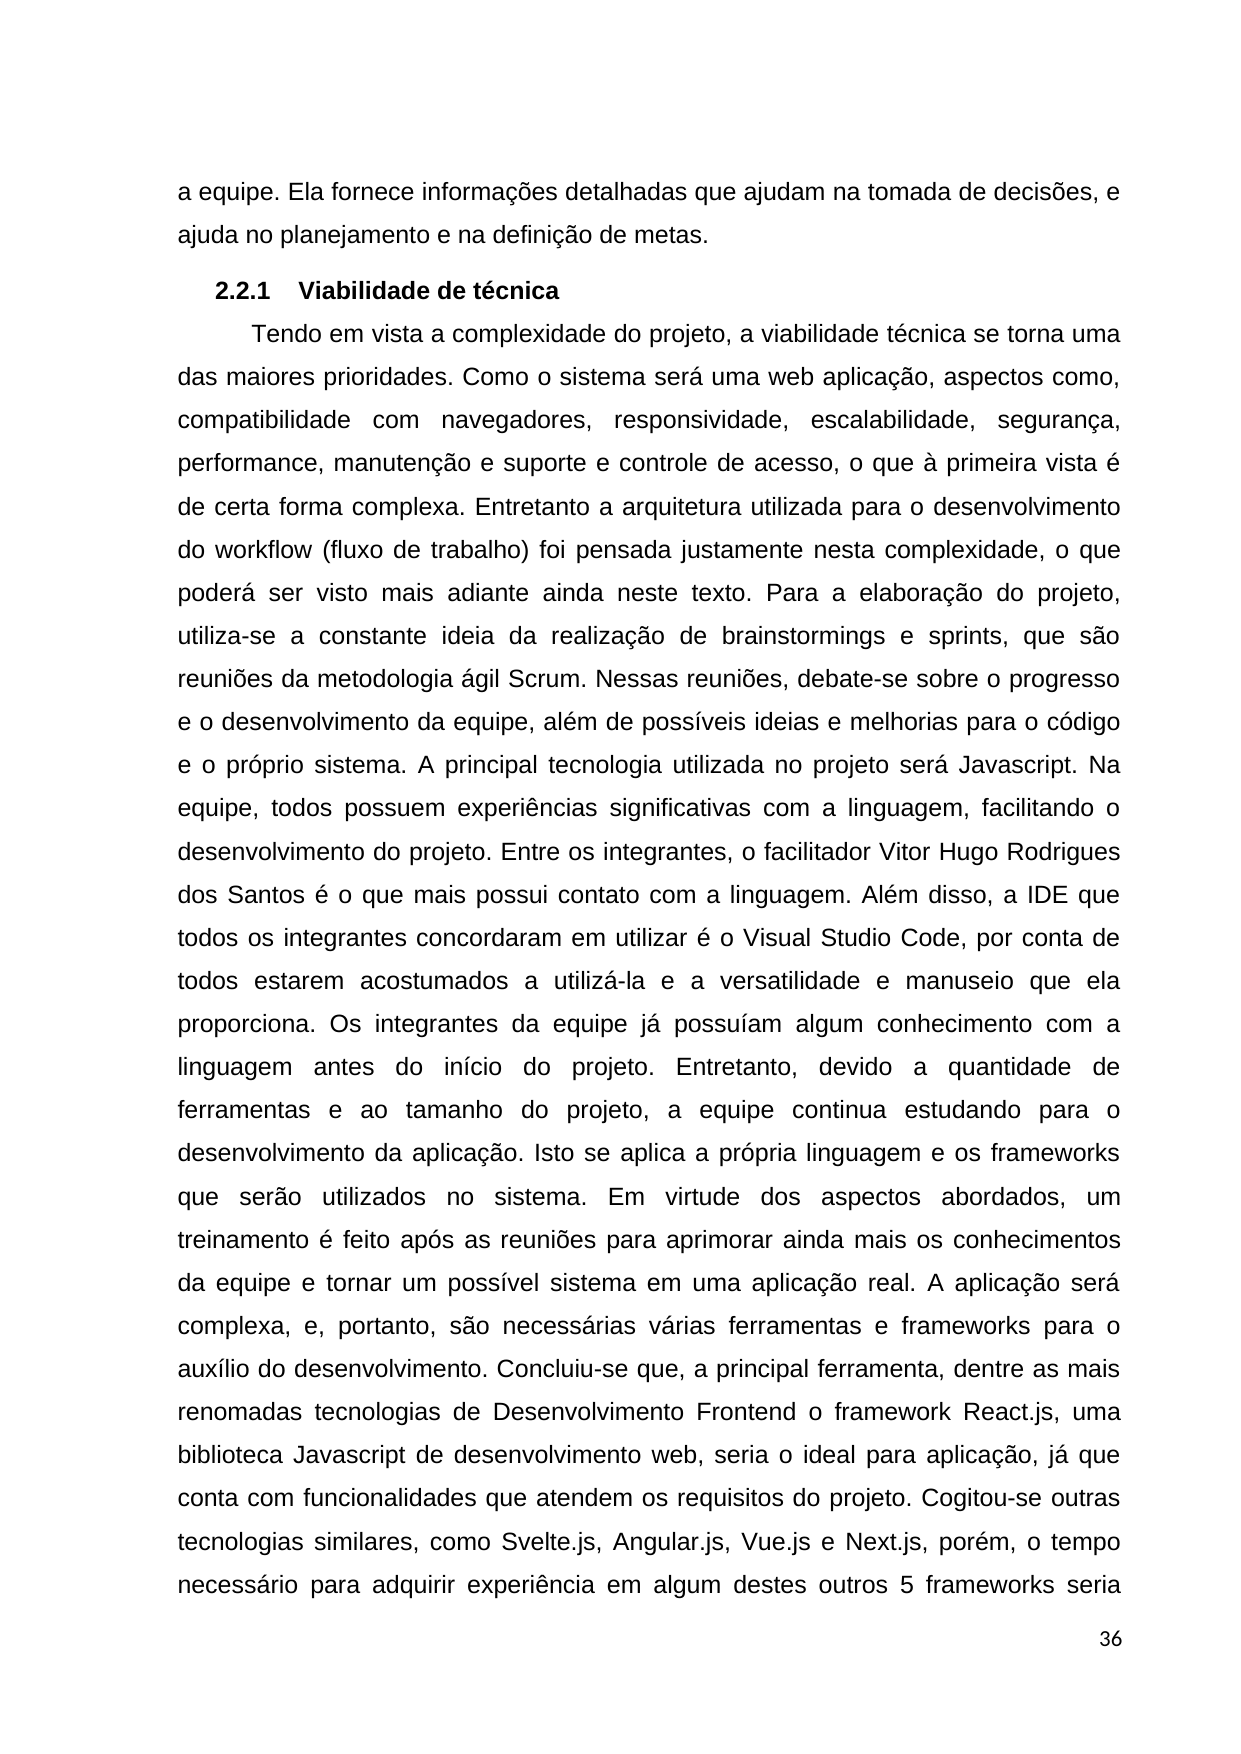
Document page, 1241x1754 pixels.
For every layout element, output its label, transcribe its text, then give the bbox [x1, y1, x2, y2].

text Viabilidade de técnica [215, 276, 1122, 305]
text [177, 177, 1122, 249]
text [177, 319, 1122, 1598]
